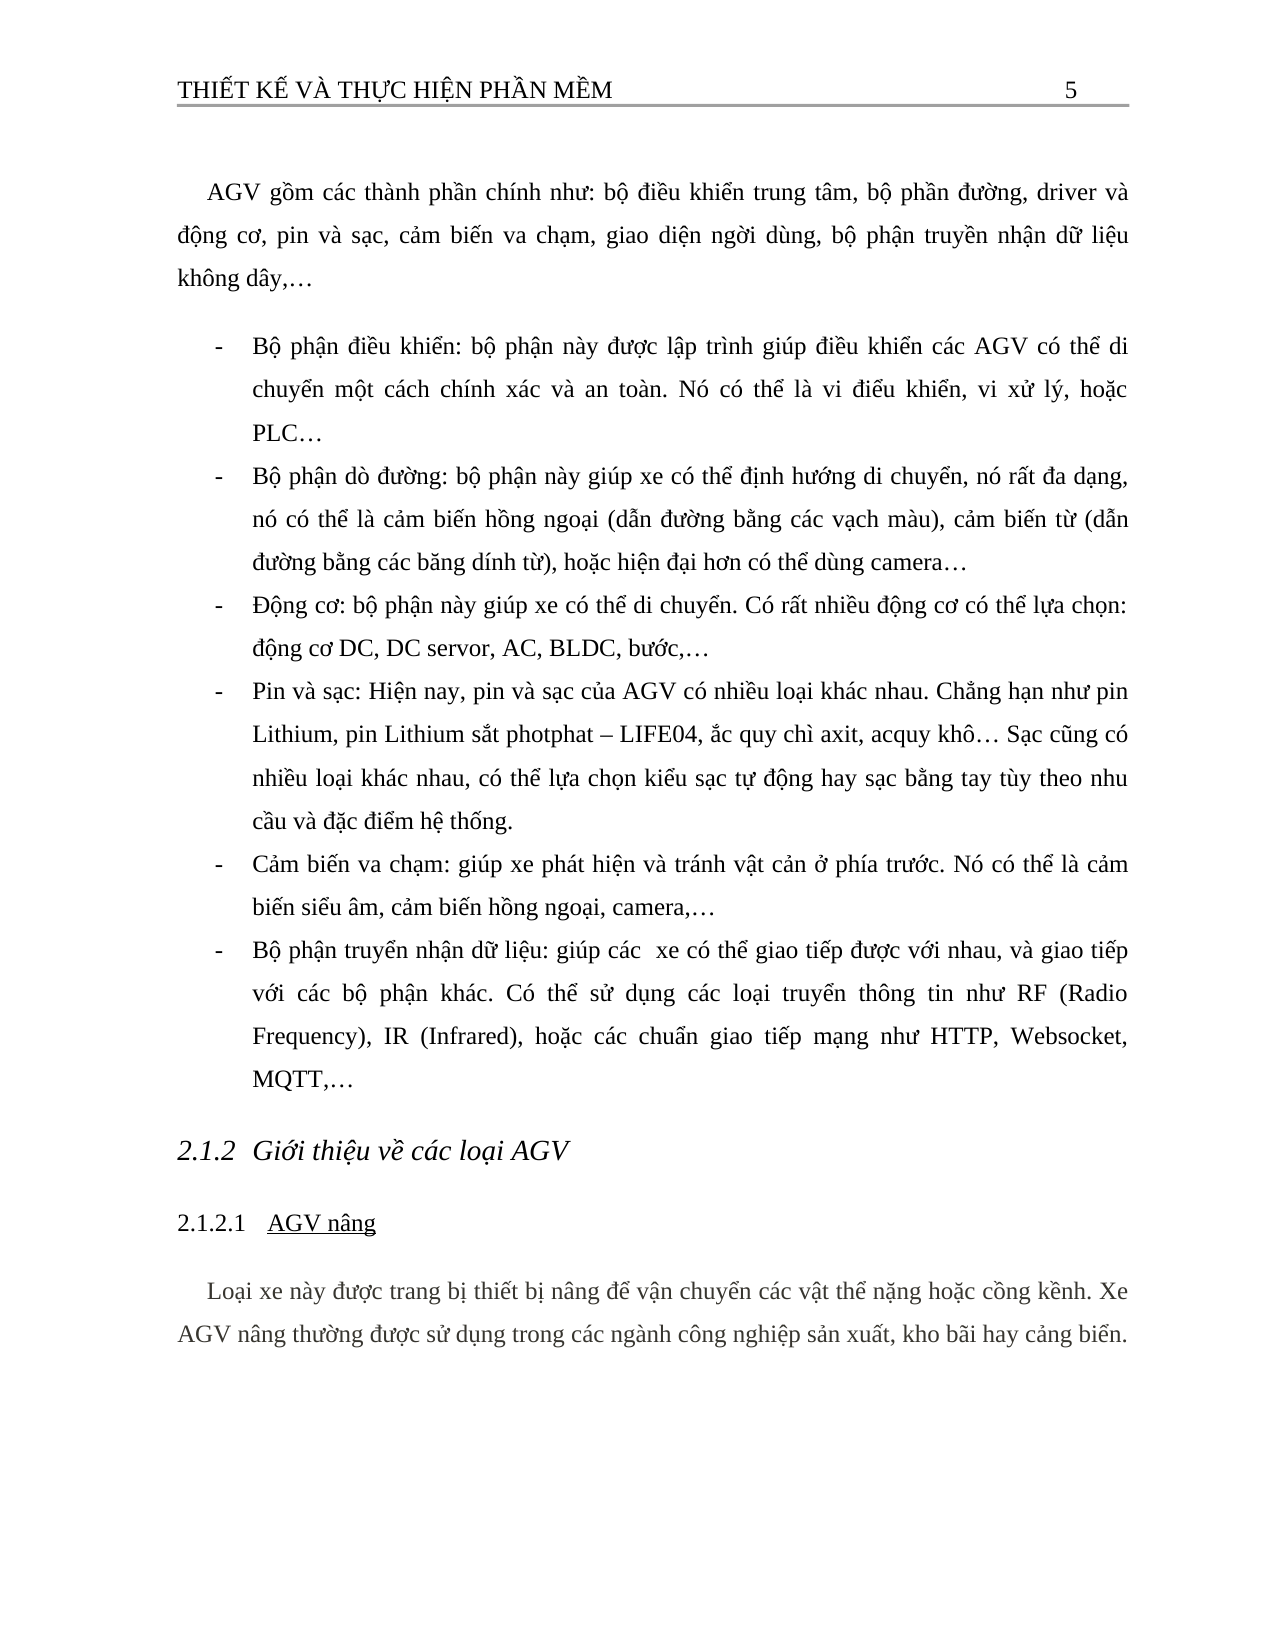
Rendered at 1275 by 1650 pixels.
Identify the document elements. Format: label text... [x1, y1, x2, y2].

list Bộ phận dò đường: bộ phận này giúp xe có thể định hướng di chuyển, nó rất đa dạng, nó có thể là cảm biến hồng ngoại (dẫn đường bằng các vạch màu), cảm biến từ (dẫn đường bằng các băng dính từ), hoặc hiện đại hơn có thể dùng camera… [214, 461, 1129, 576]
list Pin và sạc: Hiện nay, pin và sạc của AGV có nhiều loại khác nhau. Chẳng hạn như pin Lithium, pin Lithium sắt photphat – LIFE04, ắc quy chì axit, acquy khô… Sạc cũng có nhiều loại khác nhau, có thể lựa chọn kiểu sạc tự động hay sạc bằng tay tùy theo nhu cầu và đặc điểm hệ thống. [214, 676, 1129, 834]
list Bộ phận điều khiển: bộ phận này được lập trình giúp điều khiển các AGV có thể di chuyển một cách chính xác và an toàn. Nó có thể là vi điểu khiển, vi xử lý, hoặc PLC… [214, 331, 1129, 446]
subtitle AGV nâng [177, 1208, 1129, 1237]
list Bộ phận truyển nhận dữ liệu: giúp các xe có thể giao tiếp được với nhau, và giao tiếp với các bộ phận khác. Có thể sử dụng các loại truyển thông tin như RF (Radio Frequency), IR (Infrared), hoặc các chuẩn giao tiếp mạng như HTTP, Websocket, MQTT,… [214, 935, 1129, 1093]
subtitle Giới thiệu về các loại AGV [177, 1133, 1129, 1166]
text AGV gồm các thành phần chính như: bộ điều khiển trung tâm, bộ phần đường, driver và động cơ, pin và sạc, cảm biến va chạm, giao diện ngời dùng, bộ phận truyền nhận dữ liệu không dây,… [177, 177, 1129, 292]
text Loại xe này được trang bị thiết bị nâng để vận chuyển các vật thể nặng hoặc cồng kềnh. Xe AGV nâng thường được sử dụng trong các ngành công nghiệp sản xuất, kho bãi hay cảng biển. [177, 1276, 1129, 1348]
list Động cơ: bộ phận này giúp xe có thể di chuyển. Có rất nhiều động cơ có thể lựa chọn: động cơ DC, DC servor, AC, BLDC, bước,… [214, 590, 1129, 662]
list Cảm biến va chạm: giúp xe phát hiện và tránh vật cản ở phía trước. Nó có thể là cảm biến siểu âm, cảm biến hồng ngoại, camera,… [214, 849, 1129, 921]
